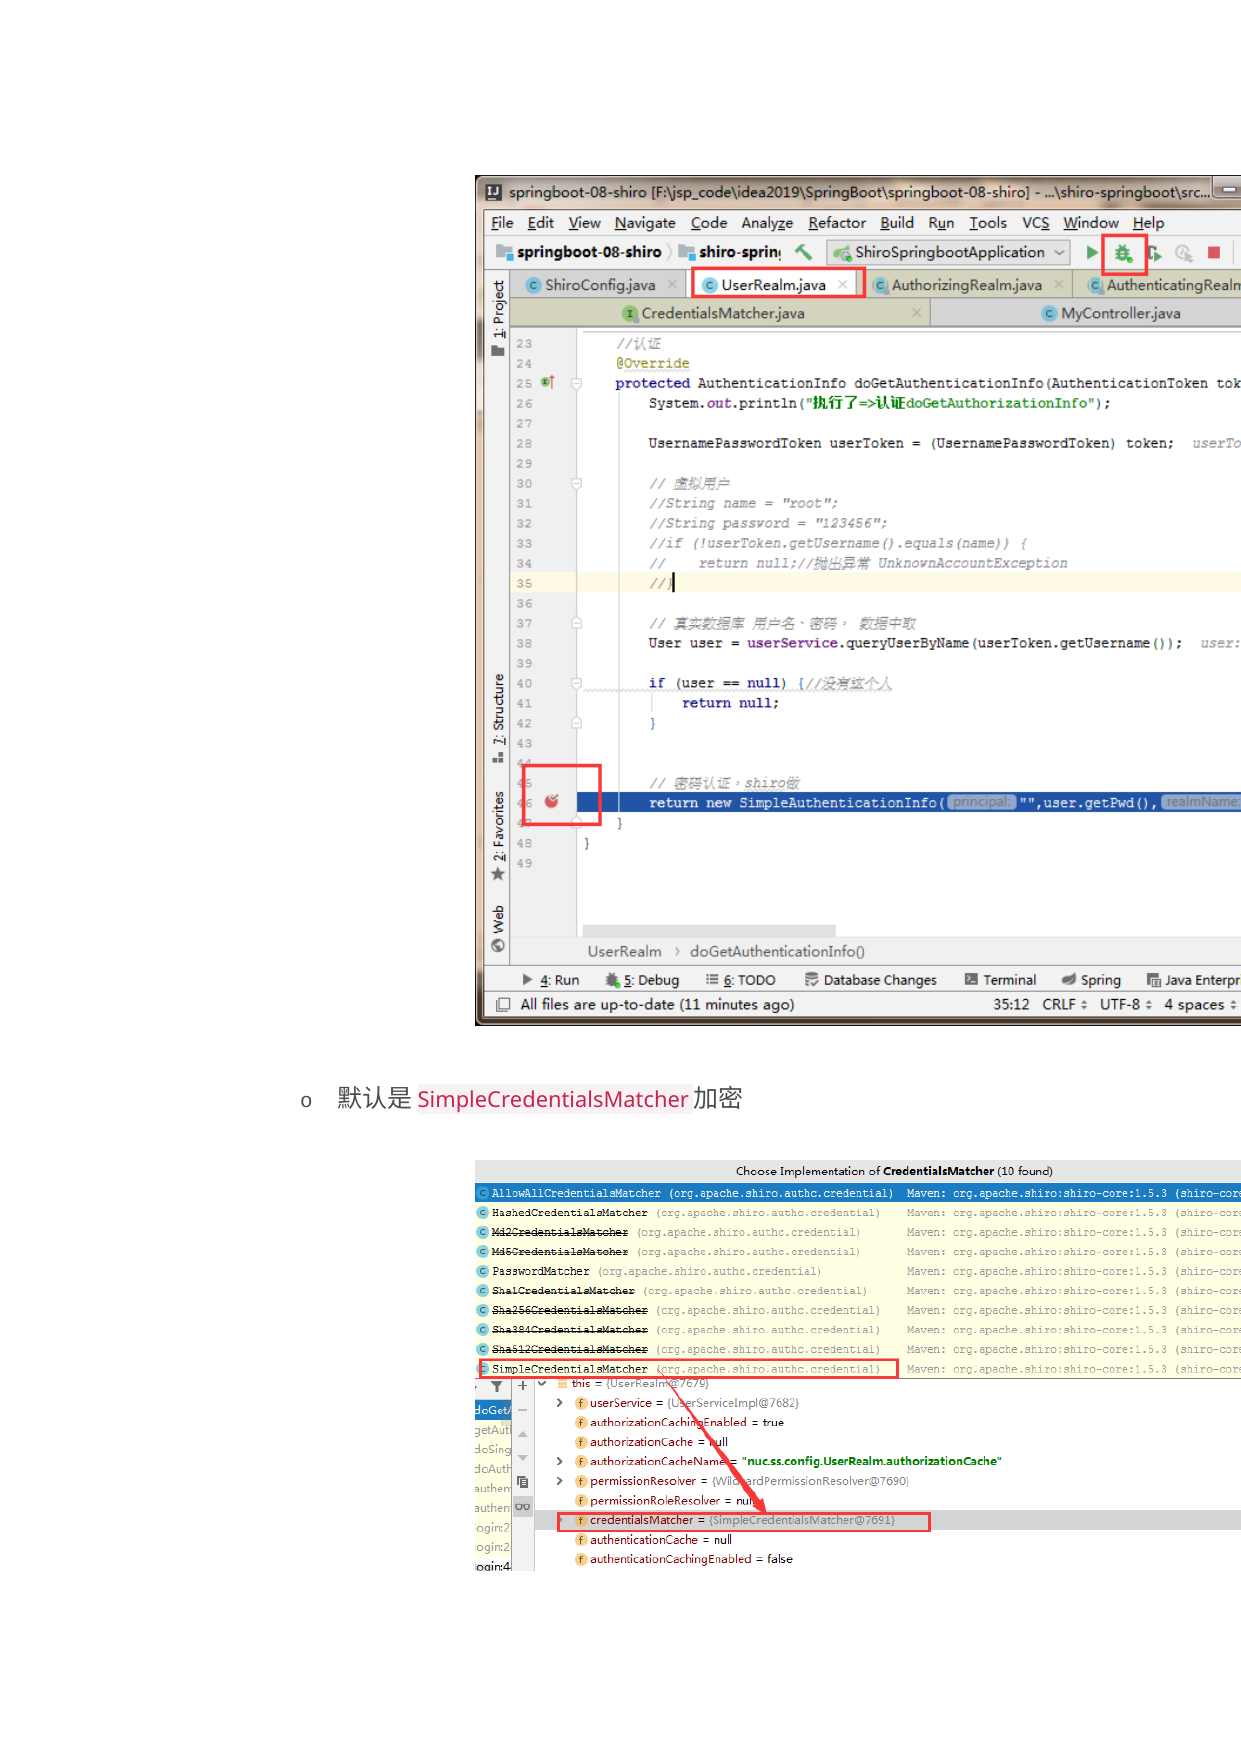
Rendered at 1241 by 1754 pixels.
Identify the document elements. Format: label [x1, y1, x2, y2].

picture [475, 175, 1241, 1026]
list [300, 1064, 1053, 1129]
picture [475, 1160, 1241, 1571]
